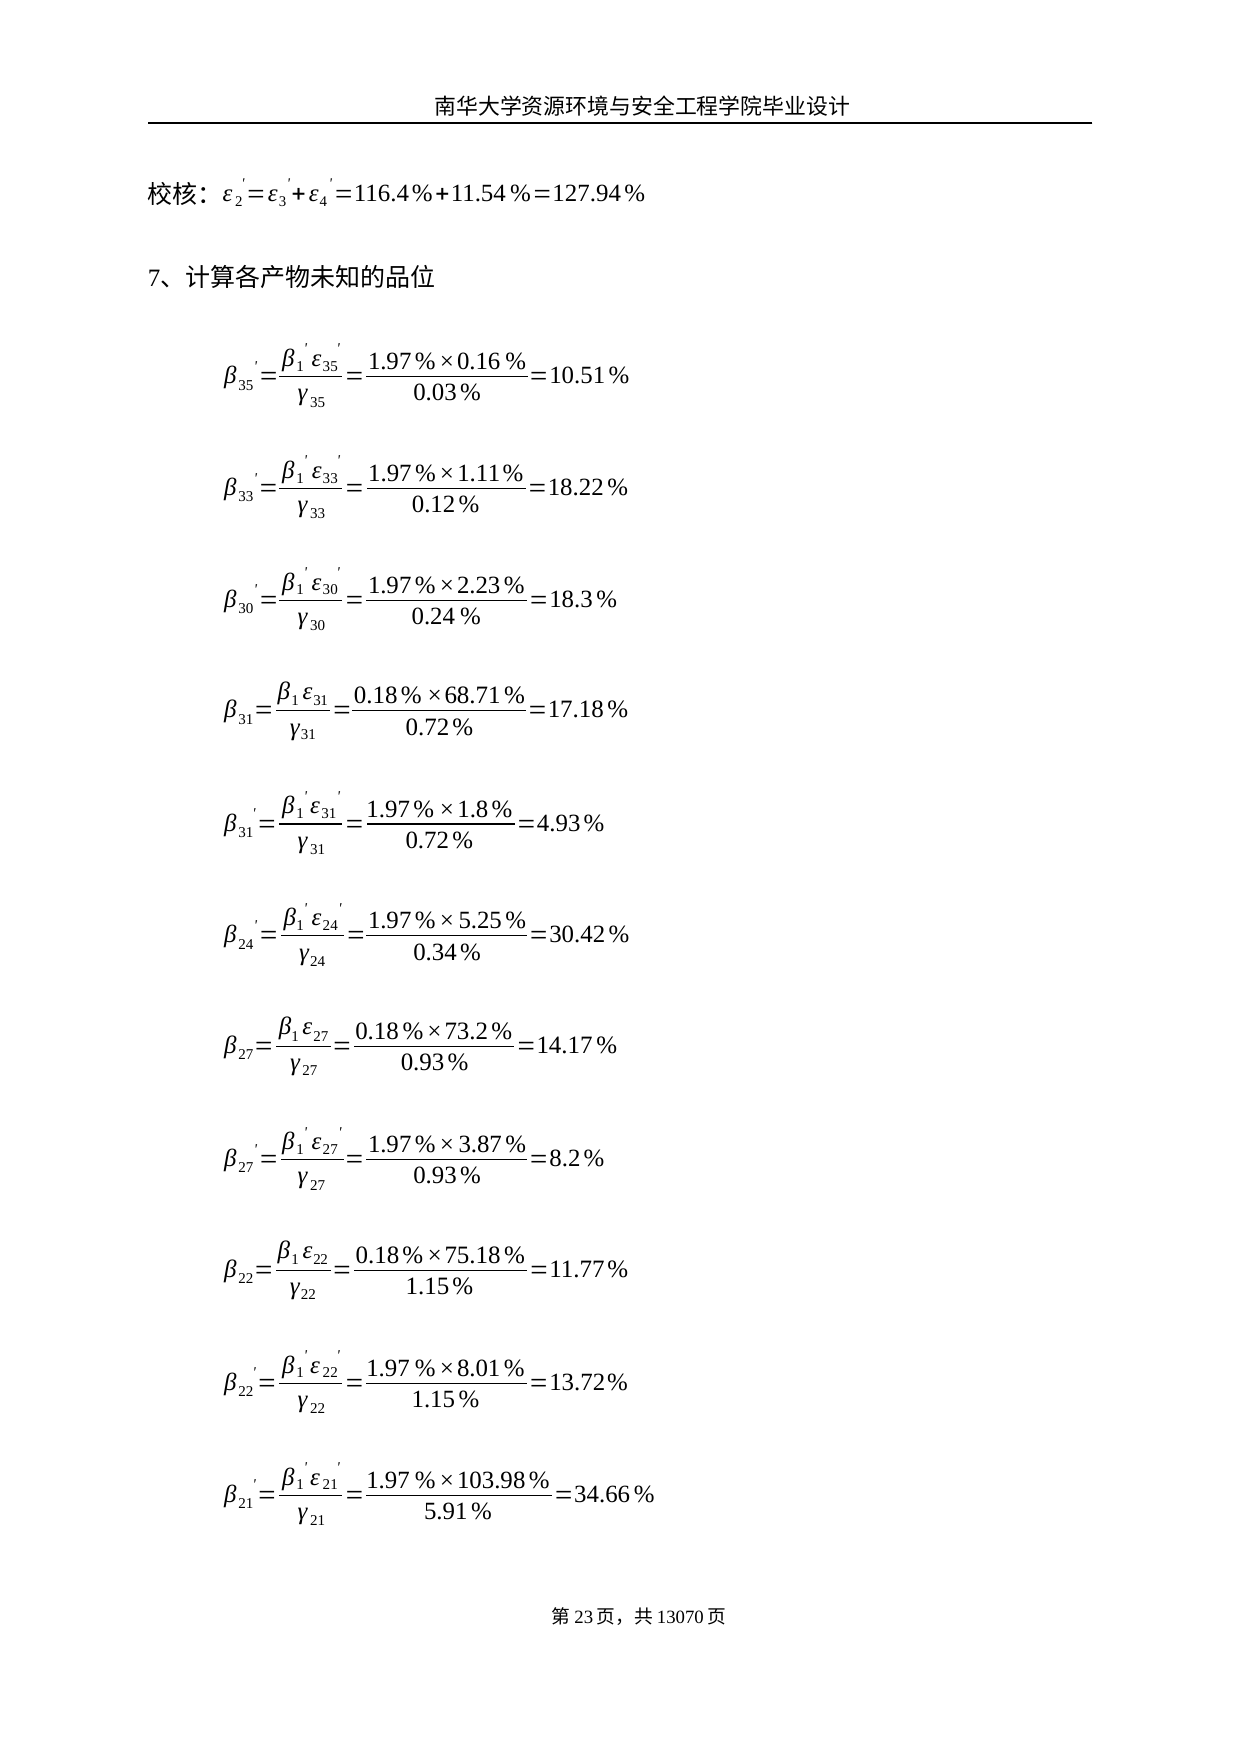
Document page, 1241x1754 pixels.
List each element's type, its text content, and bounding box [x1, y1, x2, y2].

text 校核： [148, 160, 1092, 225]
text 7、计算各产物未知的品位 [148, 243, 1092, 308]
